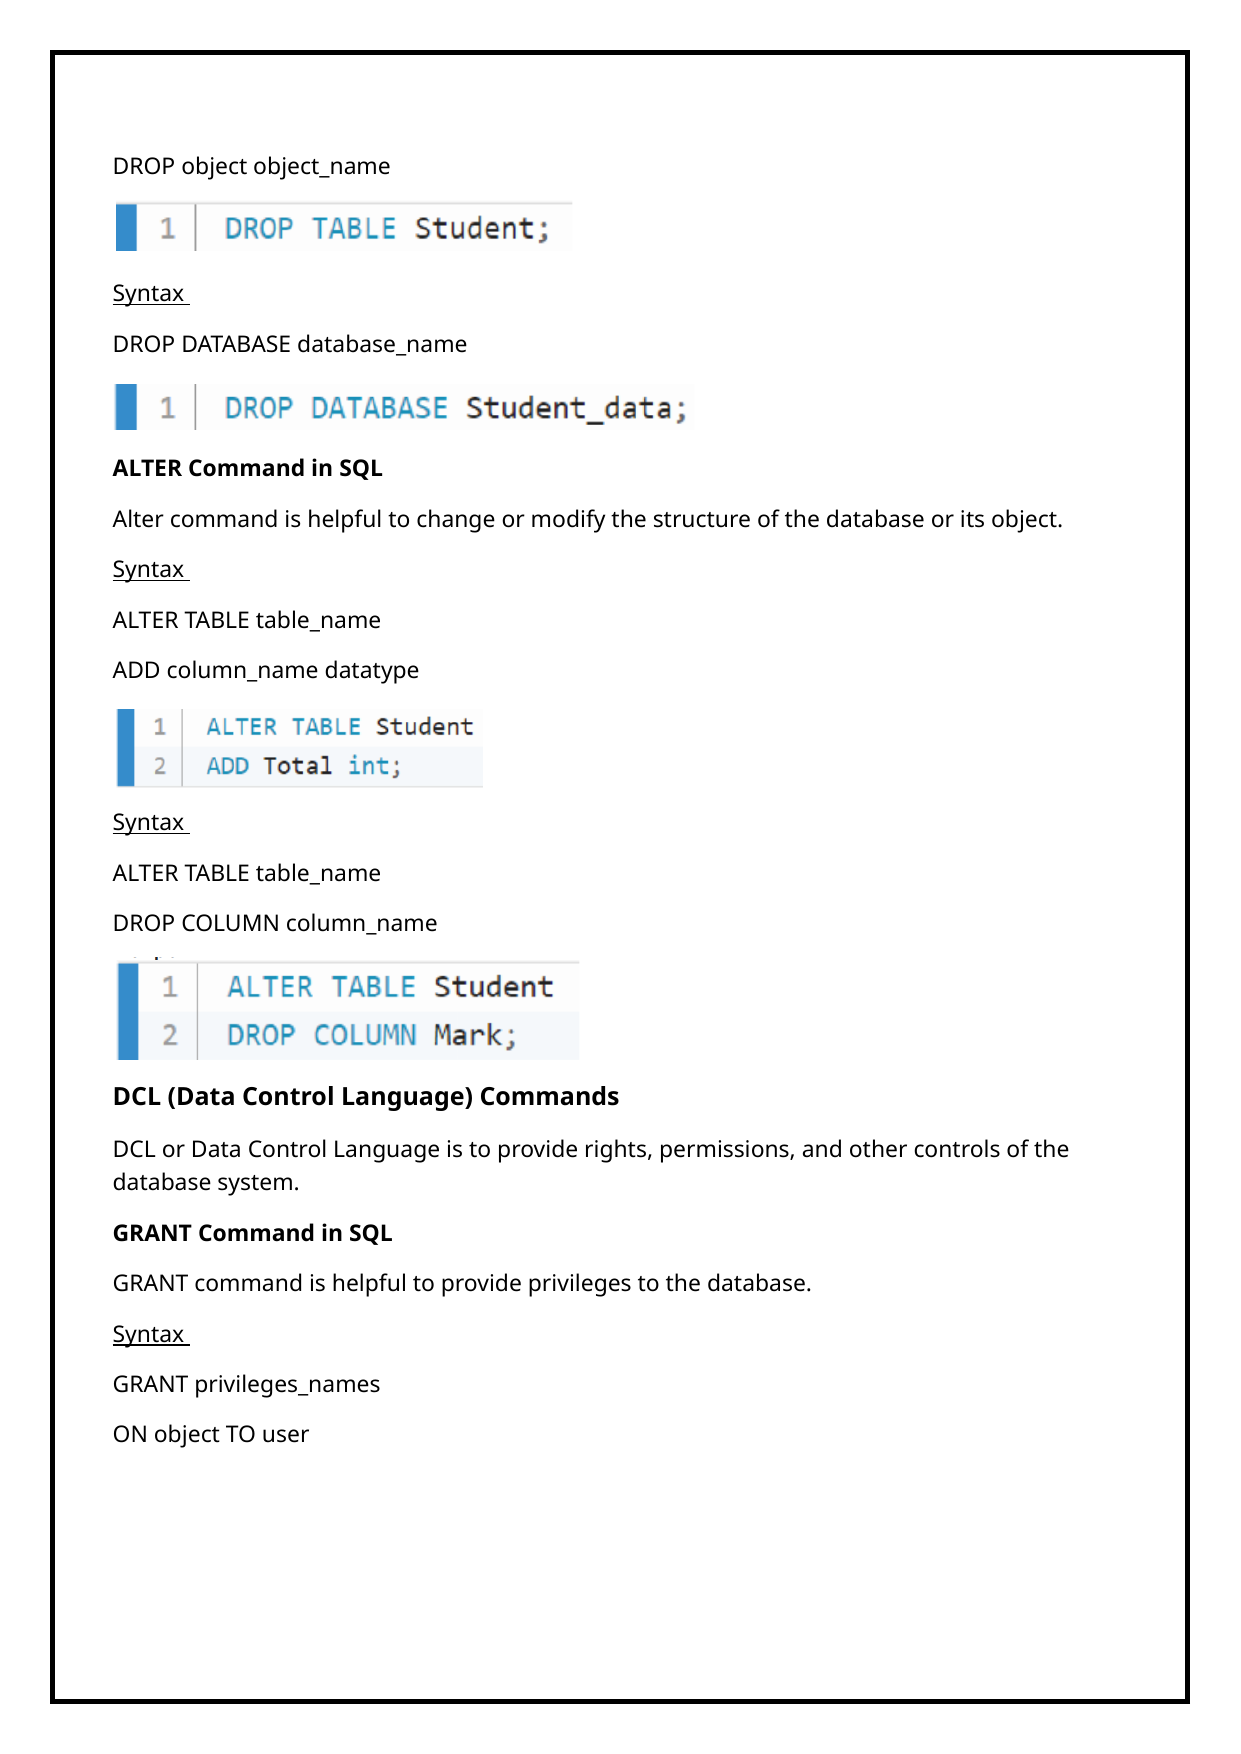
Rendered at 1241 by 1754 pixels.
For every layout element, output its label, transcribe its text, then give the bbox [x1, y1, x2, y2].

text ALTER TABLE table_name [112, 603, 1128, 635]
text Syntax [112, 553, 1128, 584]
text Syntax [112, 806, 1128, 837]
text DCL (Data Control Language) Commands [112, 1079, 1128, 1113]
text Syntax [112, 1317, 1128, 1349]
picture [112, 957, 580, 1061]
text GRANT command is helpful to provide privileges to the database. [112, 1267, 1128, 1298]
text Alter command is helpful to change or modify the structure of the database or its object. [112, 503, 1128, 534]
text DCL or Data Control Language is to provide rights, permissions, and other controls of the database system. [112, 1132, 1128, 1197]
text DROP object object_name [112, 150, 1128, 181]
text ALTER Command in SQL [112, 452, 1128, 483]
picture [112, 200, 573, 259]
text ADD column_name datatype [112, 654, 1128, 685]
text GRANT privileges_names [112, 1368, 1128, 1399]
text Syntax [112, 277, 1128, 308]
text DROP COLUMN column_name [112, 907, 1128, 938]
text GRANT Command in SQL [112, 1217, 1128, 1248]
picture [112, 378, 695, 434]
text ALTER TABLE table_name [112, 857, 1128, 888]
picture [112, 704, 483, 788]
text ON object TO user [112, 1418, 1128, 1449]
text DROP DATABASE database_name [112, 328, 1128, 359]
